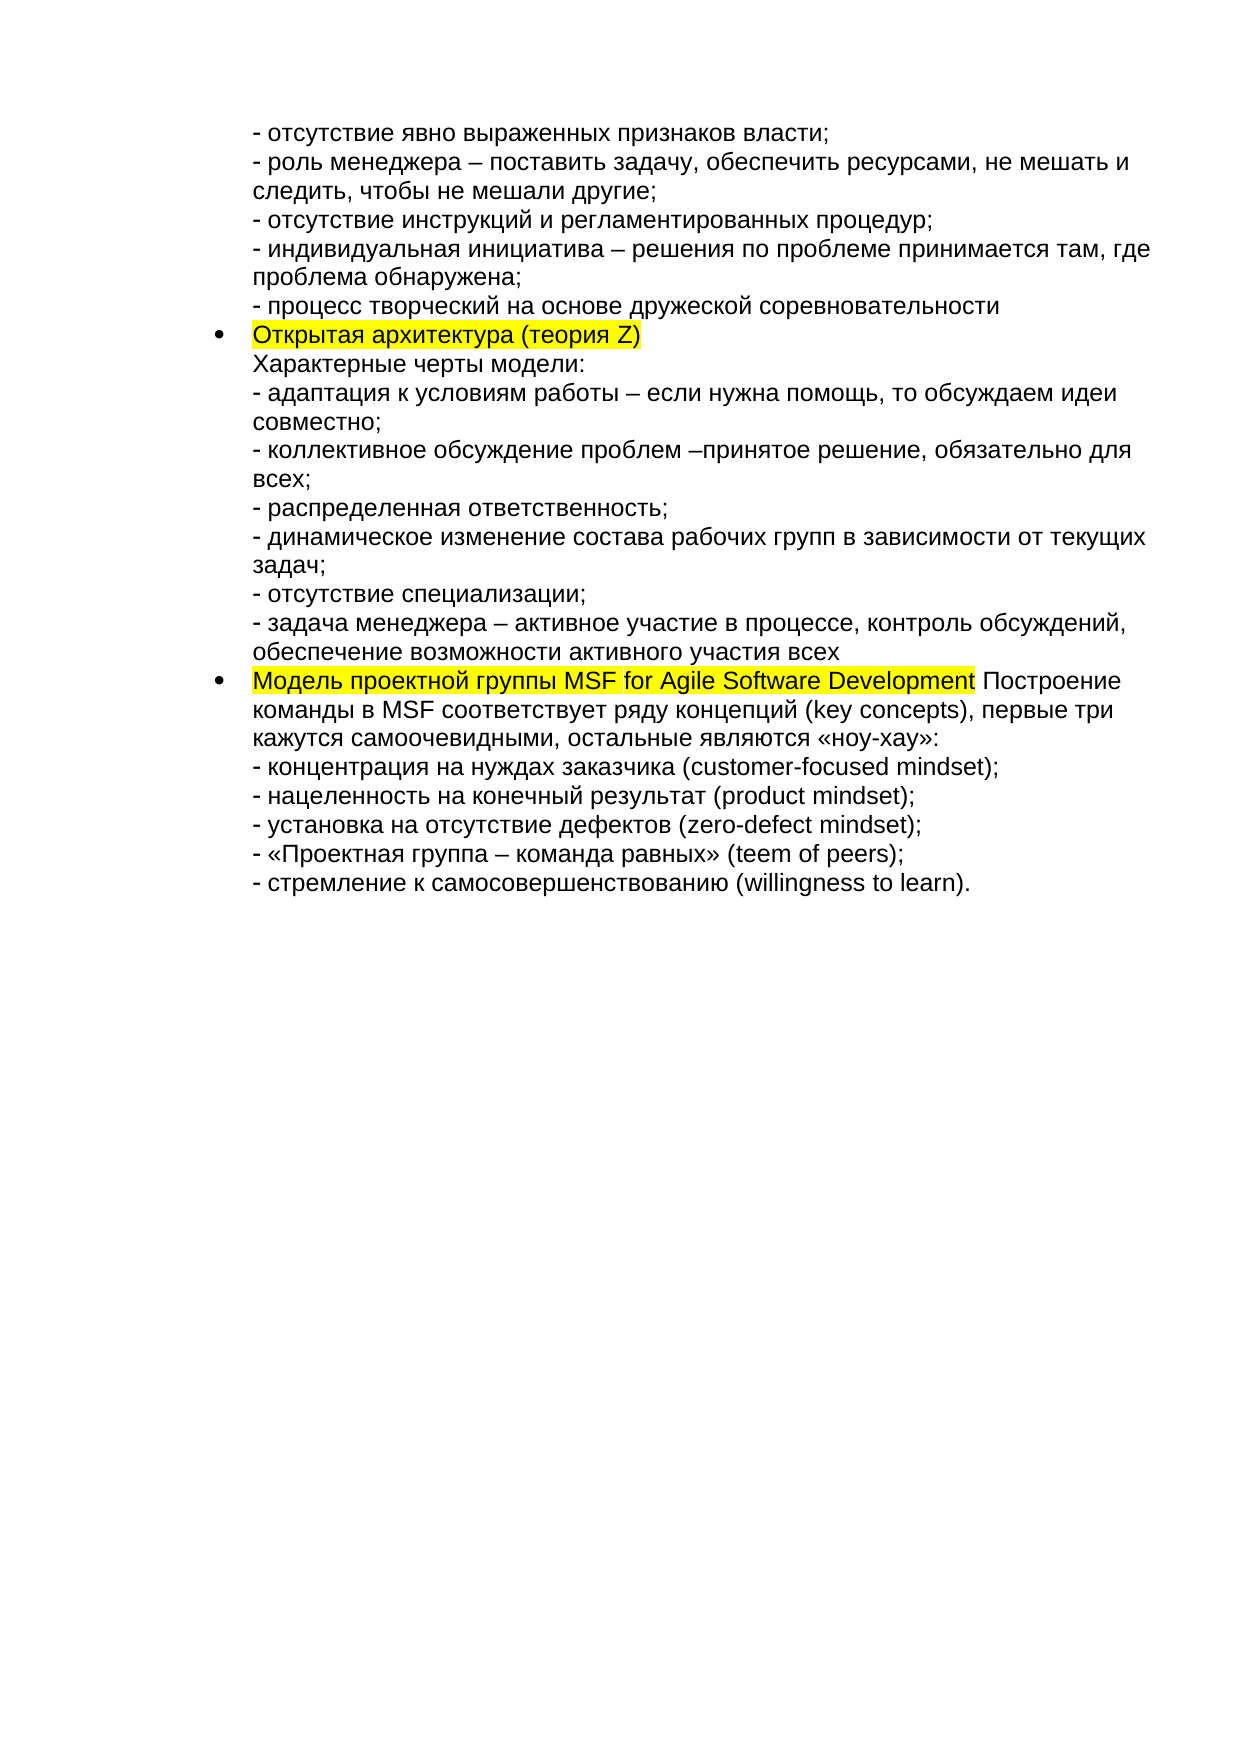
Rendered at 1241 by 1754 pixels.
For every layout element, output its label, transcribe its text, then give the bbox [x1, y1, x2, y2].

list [215, 118, 1152, 320]
list Модель проектной группы MSF for Agile Software Development Построение команды в MSF соответствует ряду концепций (key concepts), первые три кажутся самоочевидными, остальные являются «ноу-хау»: концентрация на нуждах заказчика (customer-focused mindset); нацеленность на конечный результат (product mindset); установка на отсутствие дефектов (zero-defect mindset); «Проектная группа – команда равных» (teem of peers); стремление к самосовершенствованию (willingness to learn). [215, 666, 1152, 896]
list Открытая архитектура (теория Z) Характерные черты модели: адаптация к условиям работы – если нужна помощь, то обсуждаем идеи совместно; коллективное обсуждение проблем –принятое решение, обязательно для всех; распределенная ответственность; динамическое изменение состава рабочих групп в зависимости от текущих задач; отсутствие специализации; задача менеджера – активное участие в процессе, контроль обсуждений, обеспечение возможности активного участия всех [215, 320, 1152, 666]
